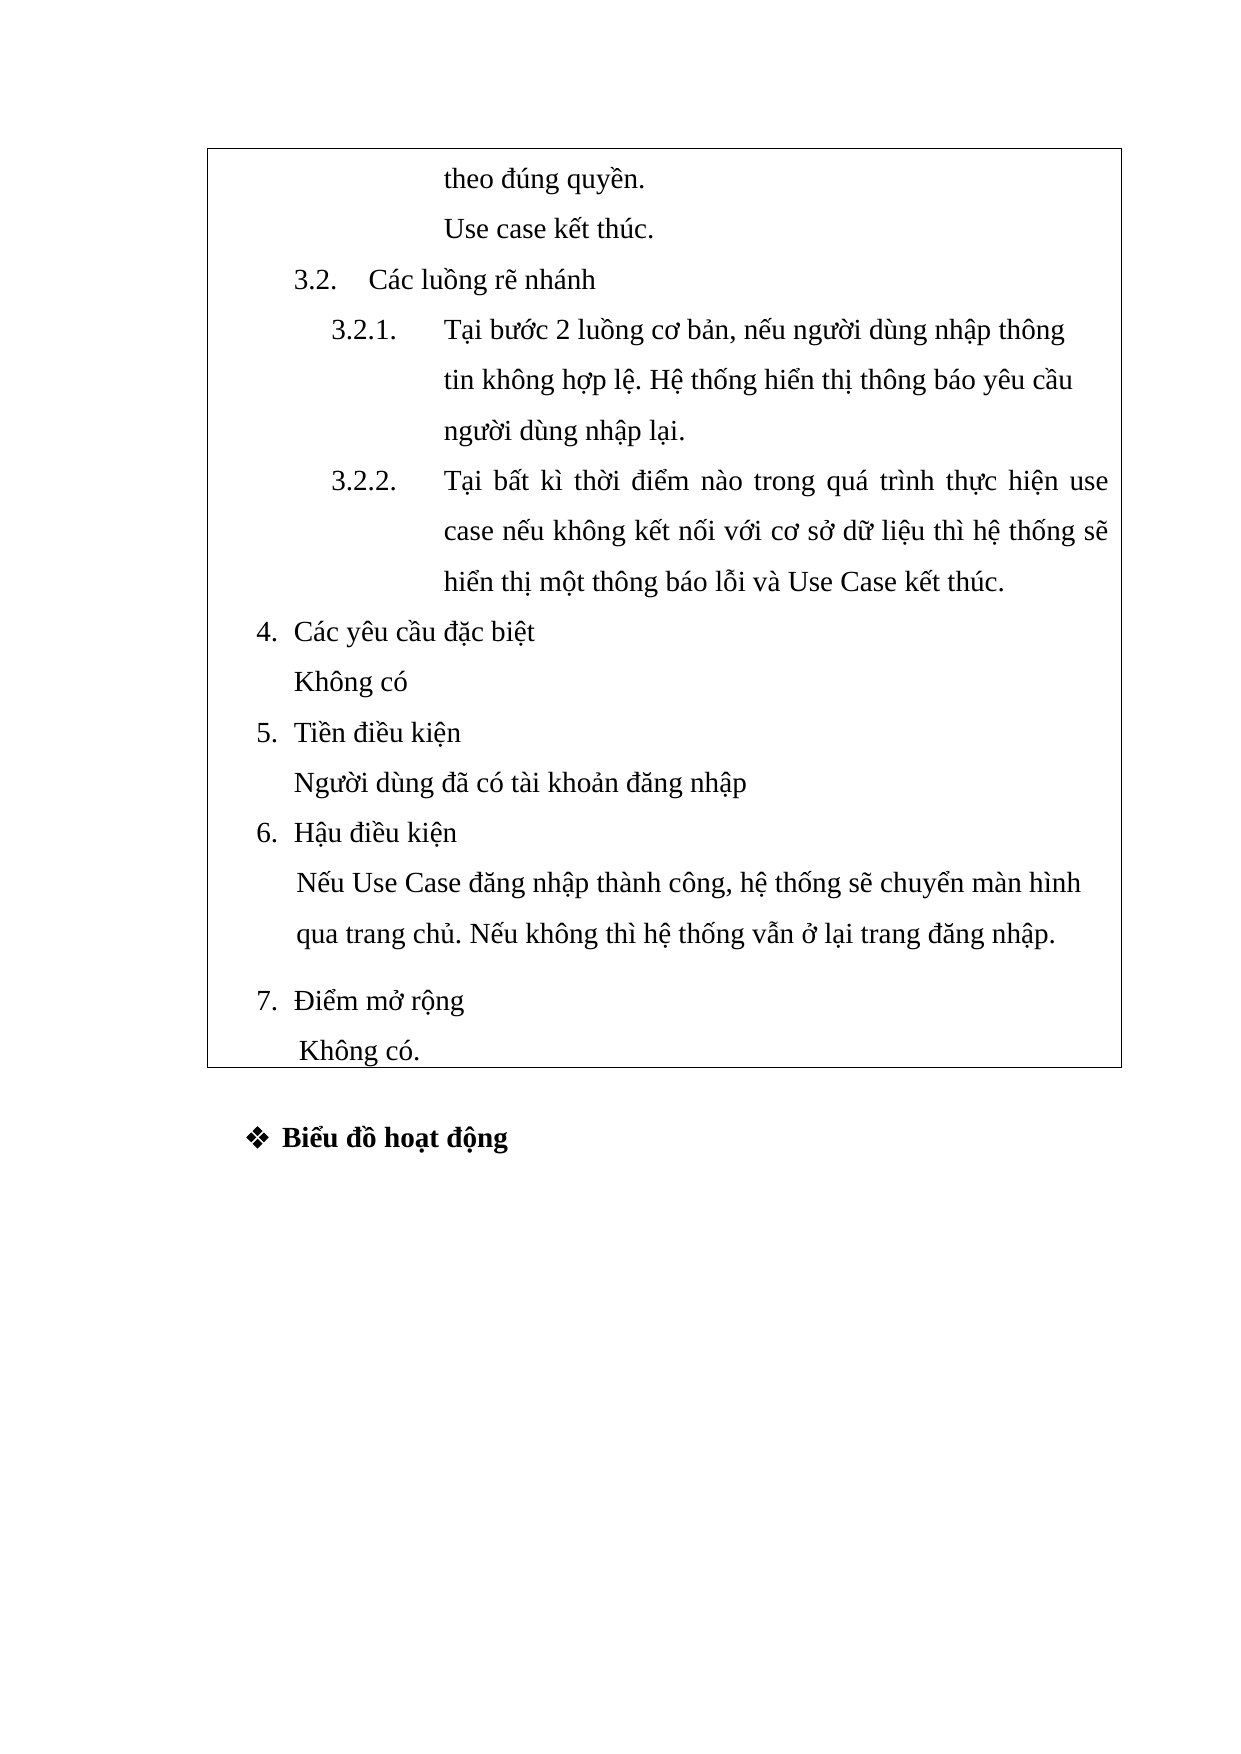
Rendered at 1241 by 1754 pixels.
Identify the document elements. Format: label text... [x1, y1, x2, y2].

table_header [208, 149, 1121, 1067]
list Biểu đồ hoạt động [244, 1121, 1122, 1154]
